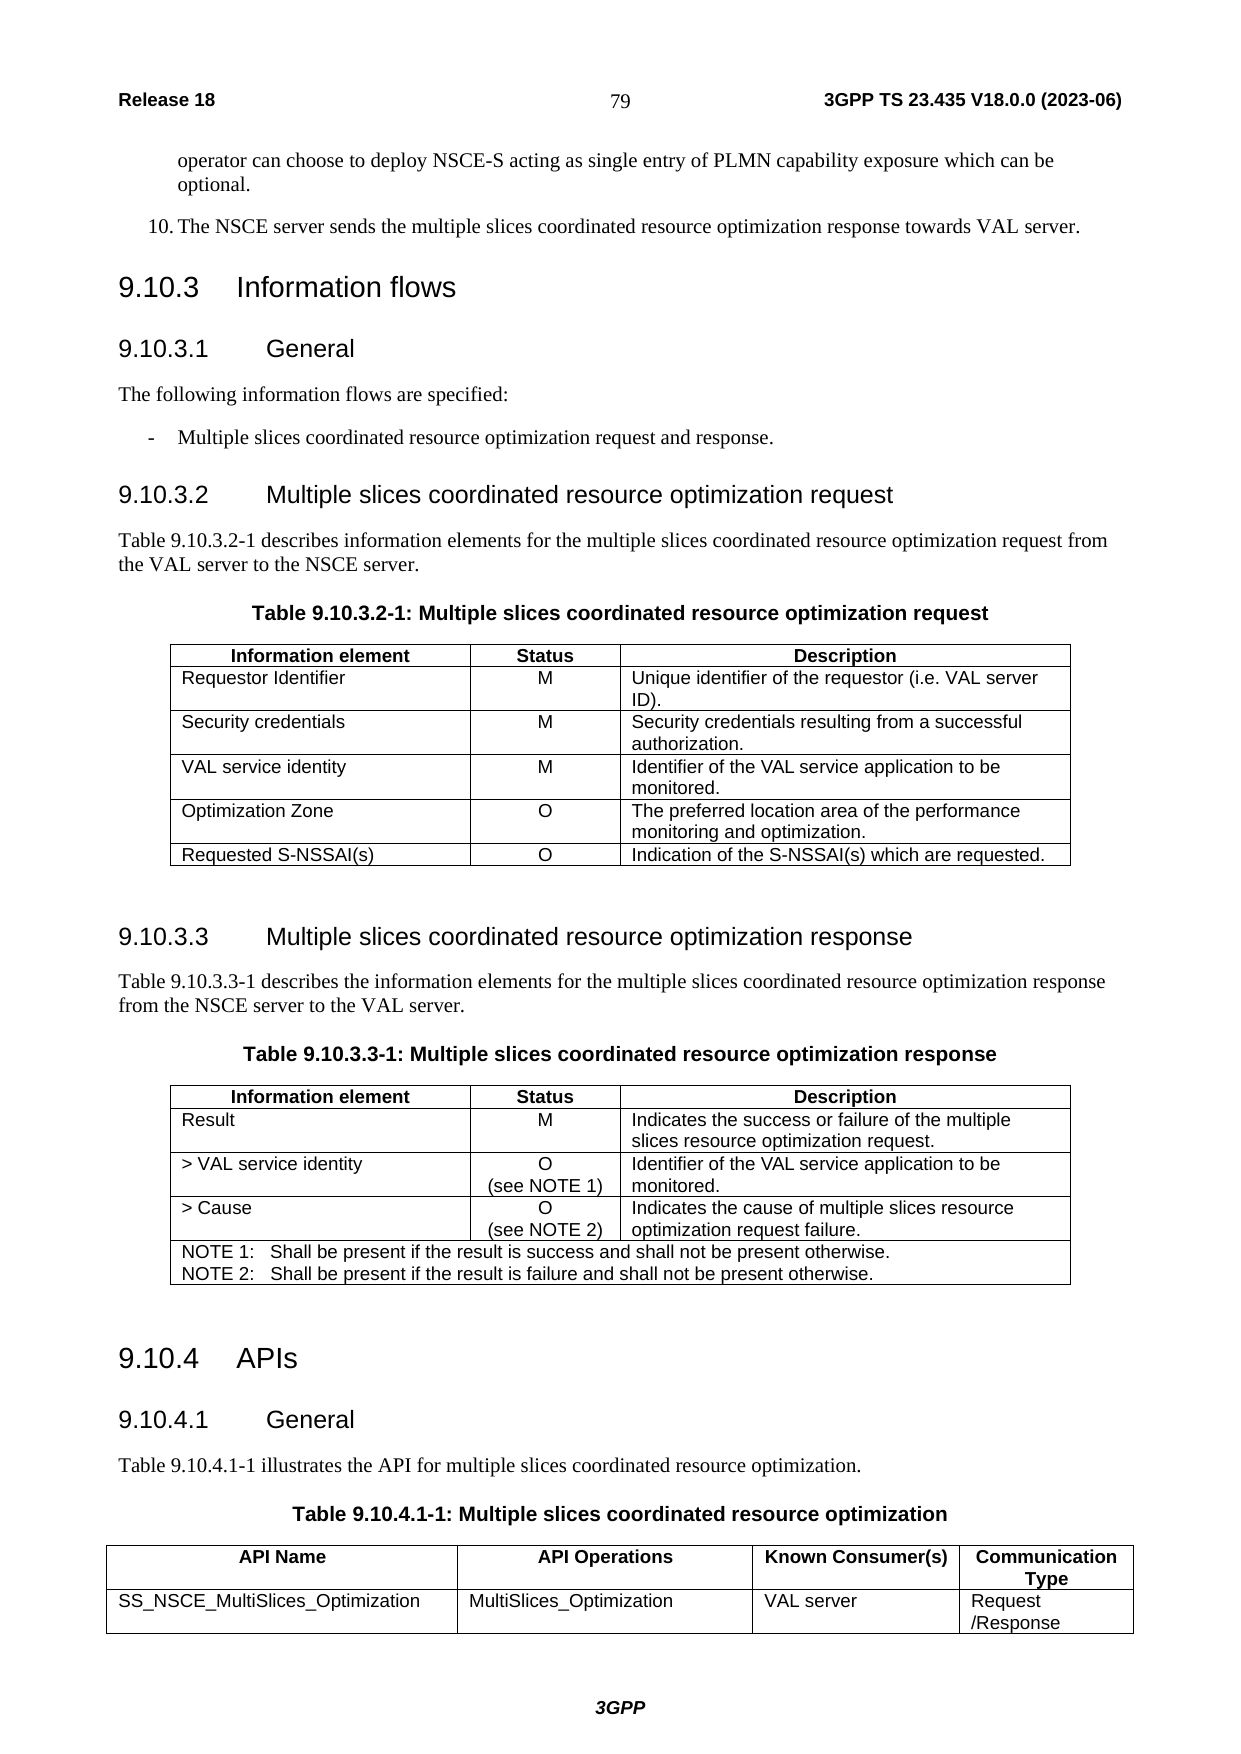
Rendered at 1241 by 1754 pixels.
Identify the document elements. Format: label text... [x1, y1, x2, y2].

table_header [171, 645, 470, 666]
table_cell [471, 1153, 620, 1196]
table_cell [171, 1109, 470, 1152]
text - Multiple slices coordinated resource optimization request and response. [148, 425, 1122, 449]
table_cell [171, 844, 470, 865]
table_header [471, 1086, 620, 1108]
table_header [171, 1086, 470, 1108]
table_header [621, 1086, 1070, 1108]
text Table 9.10.3.2-1 describes information elements for the multiple slices coordinated resource optimization request from the VAL server to the NSCE server. [118, 528, 1122, 576]
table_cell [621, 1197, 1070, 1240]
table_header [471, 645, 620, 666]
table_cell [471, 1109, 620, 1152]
text 10. The NSCE server sends the multiple slices coordinated resource optimization response towards VAL server. [148, 214, 1122, 238]
subtitle 9.10.3.3 Multiple slices coordinated resource optimization response [118, 922, 1122, 950]
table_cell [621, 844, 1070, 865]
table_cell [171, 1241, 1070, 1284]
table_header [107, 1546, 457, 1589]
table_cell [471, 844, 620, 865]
subtitle 9.10.4.1 General [118, 1405, 1122, 1434]
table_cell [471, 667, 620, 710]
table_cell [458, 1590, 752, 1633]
subtitle 9.10.3 Information flows [118, 270, 1122, 303]
subtitle 9.10.3.2 Multiple slices coordinated resource optimization request [118, 480, 1122, 509]
subtitle 9.10.3.1 General [118, 334, 1122, 363]
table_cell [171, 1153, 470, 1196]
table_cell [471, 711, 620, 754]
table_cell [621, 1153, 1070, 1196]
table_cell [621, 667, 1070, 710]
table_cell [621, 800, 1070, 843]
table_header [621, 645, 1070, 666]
text Table 9.10.3.3-1 describes the information elements for the multiple slices coordinated resource optimization response from the NSCE server to the VAL server. [118, 969, 1122, 1017]
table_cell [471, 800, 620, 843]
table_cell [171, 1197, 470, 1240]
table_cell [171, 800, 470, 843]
text The following information flows are specified: [118, 382, 1122, 406]
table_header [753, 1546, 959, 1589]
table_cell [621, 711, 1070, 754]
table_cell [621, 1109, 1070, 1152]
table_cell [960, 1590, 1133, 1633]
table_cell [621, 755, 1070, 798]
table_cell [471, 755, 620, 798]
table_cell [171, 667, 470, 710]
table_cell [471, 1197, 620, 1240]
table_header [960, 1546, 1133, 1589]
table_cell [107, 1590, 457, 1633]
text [148, 147, 1122, 196]
text Table 9.10.4.1-1: Multiple slices coordinated resource optimization [118, 1502, 1122, 1526]
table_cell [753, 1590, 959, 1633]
text Table 9.10.4.1-1 illustrates the API for multiple slices coordinated resource optimization. [118, 1453, 1122, 1477]
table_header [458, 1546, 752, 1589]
text Table 9.10.3.3-1: Multiple slices coordinated resource optimization response [118, 1042, 1122, 1066]
text Table 9.10.3.2-1: Multiple slices coordinated resource optimization request [118, 601, 1122, 625]
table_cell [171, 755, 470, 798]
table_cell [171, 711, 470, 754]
subtitle 9.10.4 APIs [118, 1341, 1122, 1374]
